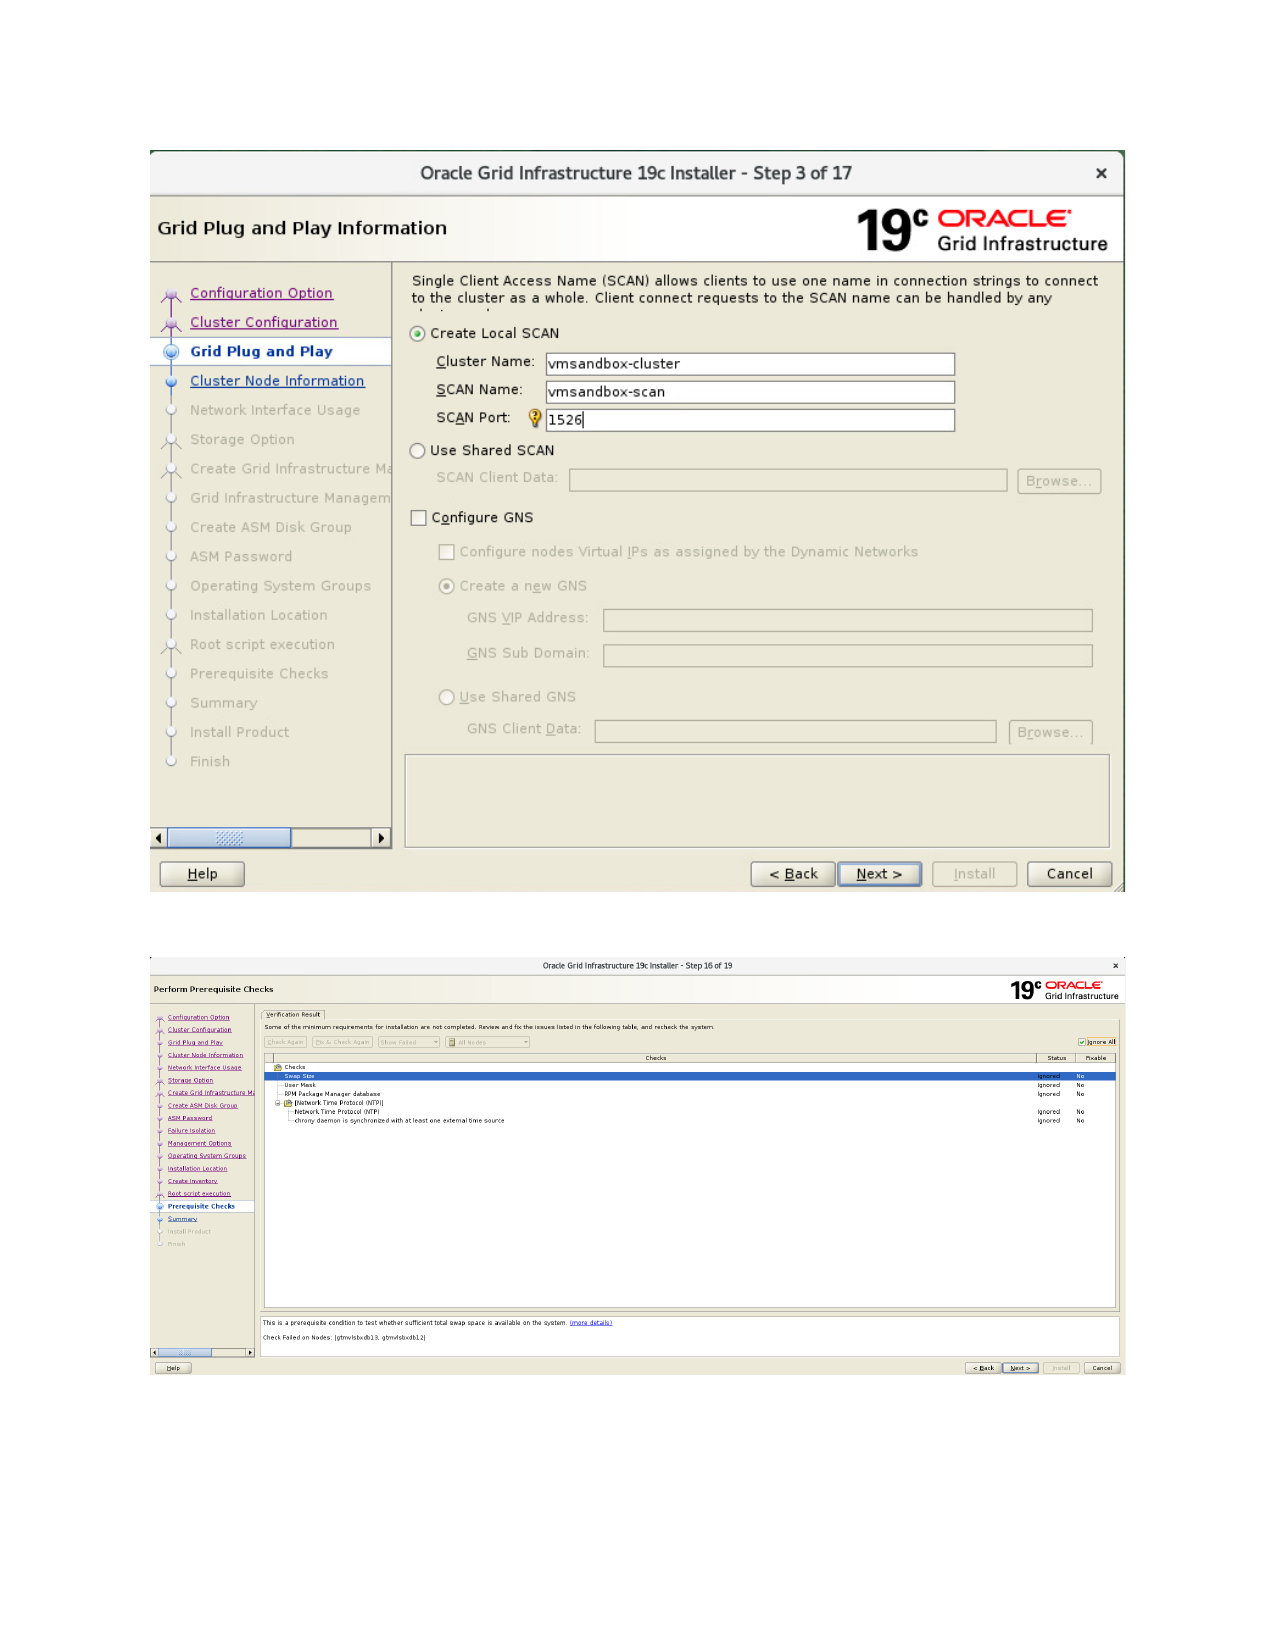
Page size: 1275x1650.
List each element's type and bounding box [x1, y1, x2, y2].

picture [150, 957, 1125, 1375]
picture [150, 150, 1125, 892]
